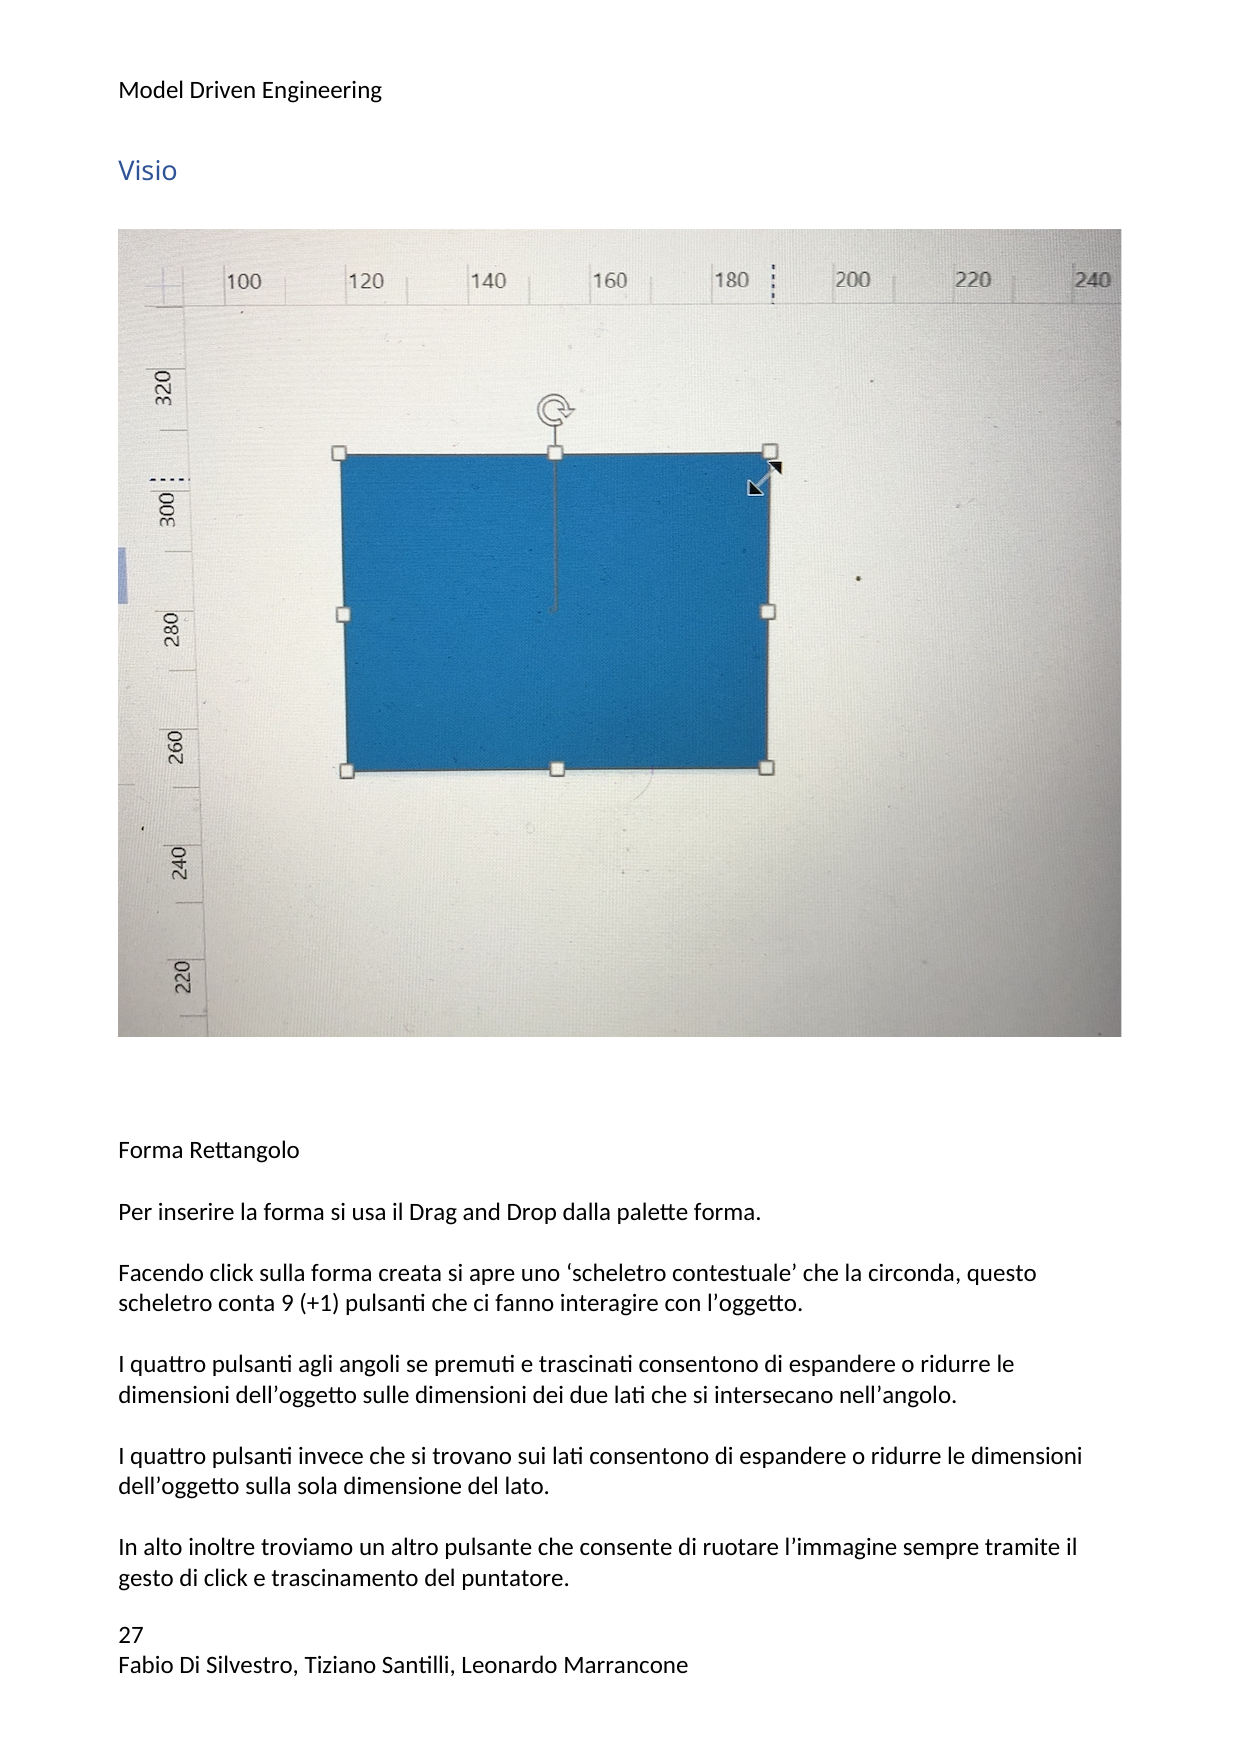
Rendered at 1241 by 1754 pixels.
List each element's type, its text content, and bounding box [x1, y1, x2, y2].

text I quattro pulsanti agli angoli se premuti e trascinati consentono di espandere o ridurre le dimensioni dell’oggetto sulle dimensioni dei due lati che si intersecano nell’angolo. [118, 1348, 1122, 1409]
text Forma Rettangolo [118, 1134, 1122, 1165]
text Per inserire la forma si usa il Drag and Drop dalla palette forma. [118, 1196, 1122, 1226]
text In alto inoltre troviamo un altro pulsante che consente di ruotare l’immagine sempre tramite il gesto di click e trascinamento del puntatore. [118, 1531, 1122, 1592]
picture [118, 229, 1122, 1037]
text Facendo click sulla forma creata si apre uno ‘scheletro contestuale’ che la circonda, questo scheletro conta 9 (+1) pulsanti che ci fanno interagire con l’oggetto. [118, 1257, 1122, 1318]
subtitle Visio [118, 152, 1122, 189]
text I quattro pulsanti invece che si trovano sui lati consentono di espandere o ridurre le dimensioni dell’oggetto sulla sola dimensione del lato. [118, 1440, 1122, 1501]
